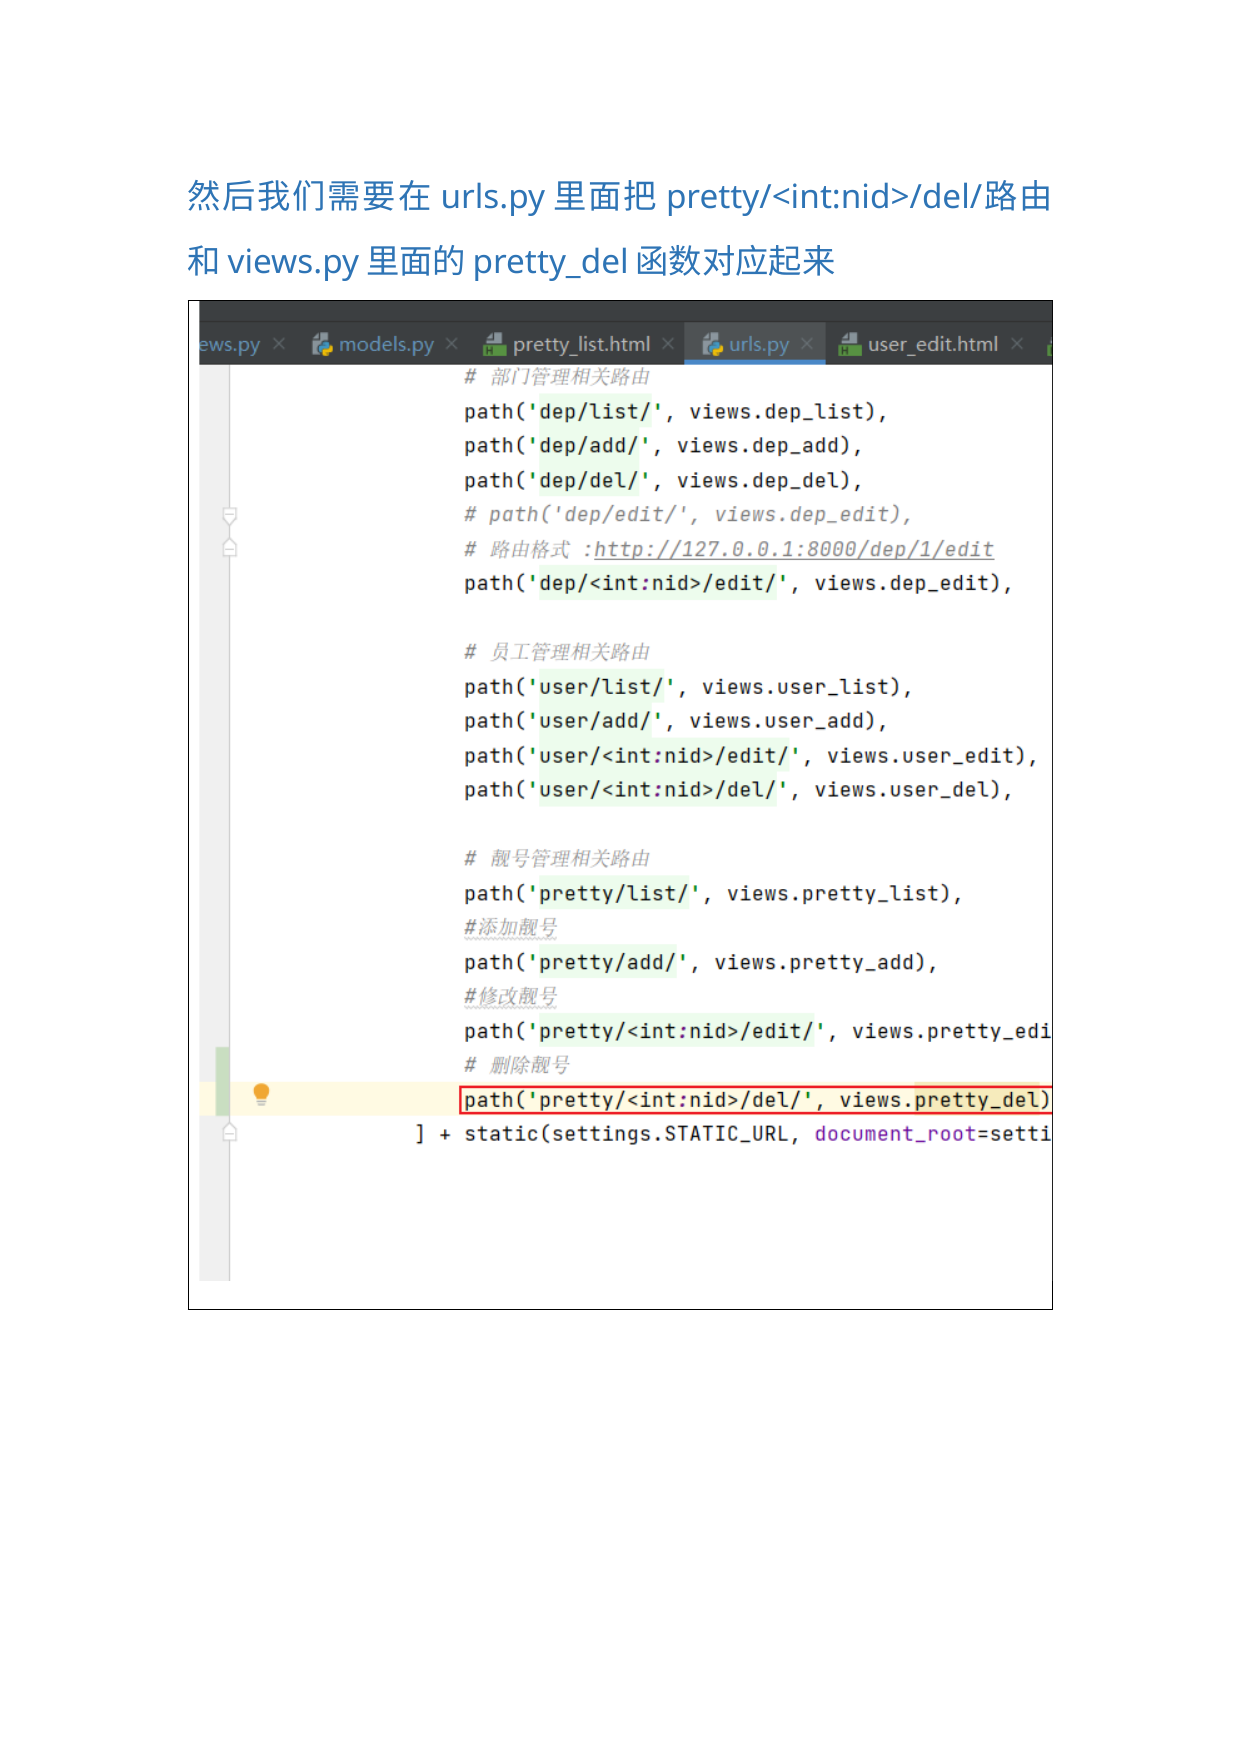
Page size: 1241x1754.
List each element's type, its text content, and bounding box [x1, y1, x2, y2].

table_header [189, 301, 1052, 1309]
picture [199, 301, 1053, 1281]
subtitle 然后我们需要在urls.py里面把pretty/<int:nid>/del/路由和views.py里面的pretty_del函数对应起来 [187, 162, 1053, 292]
